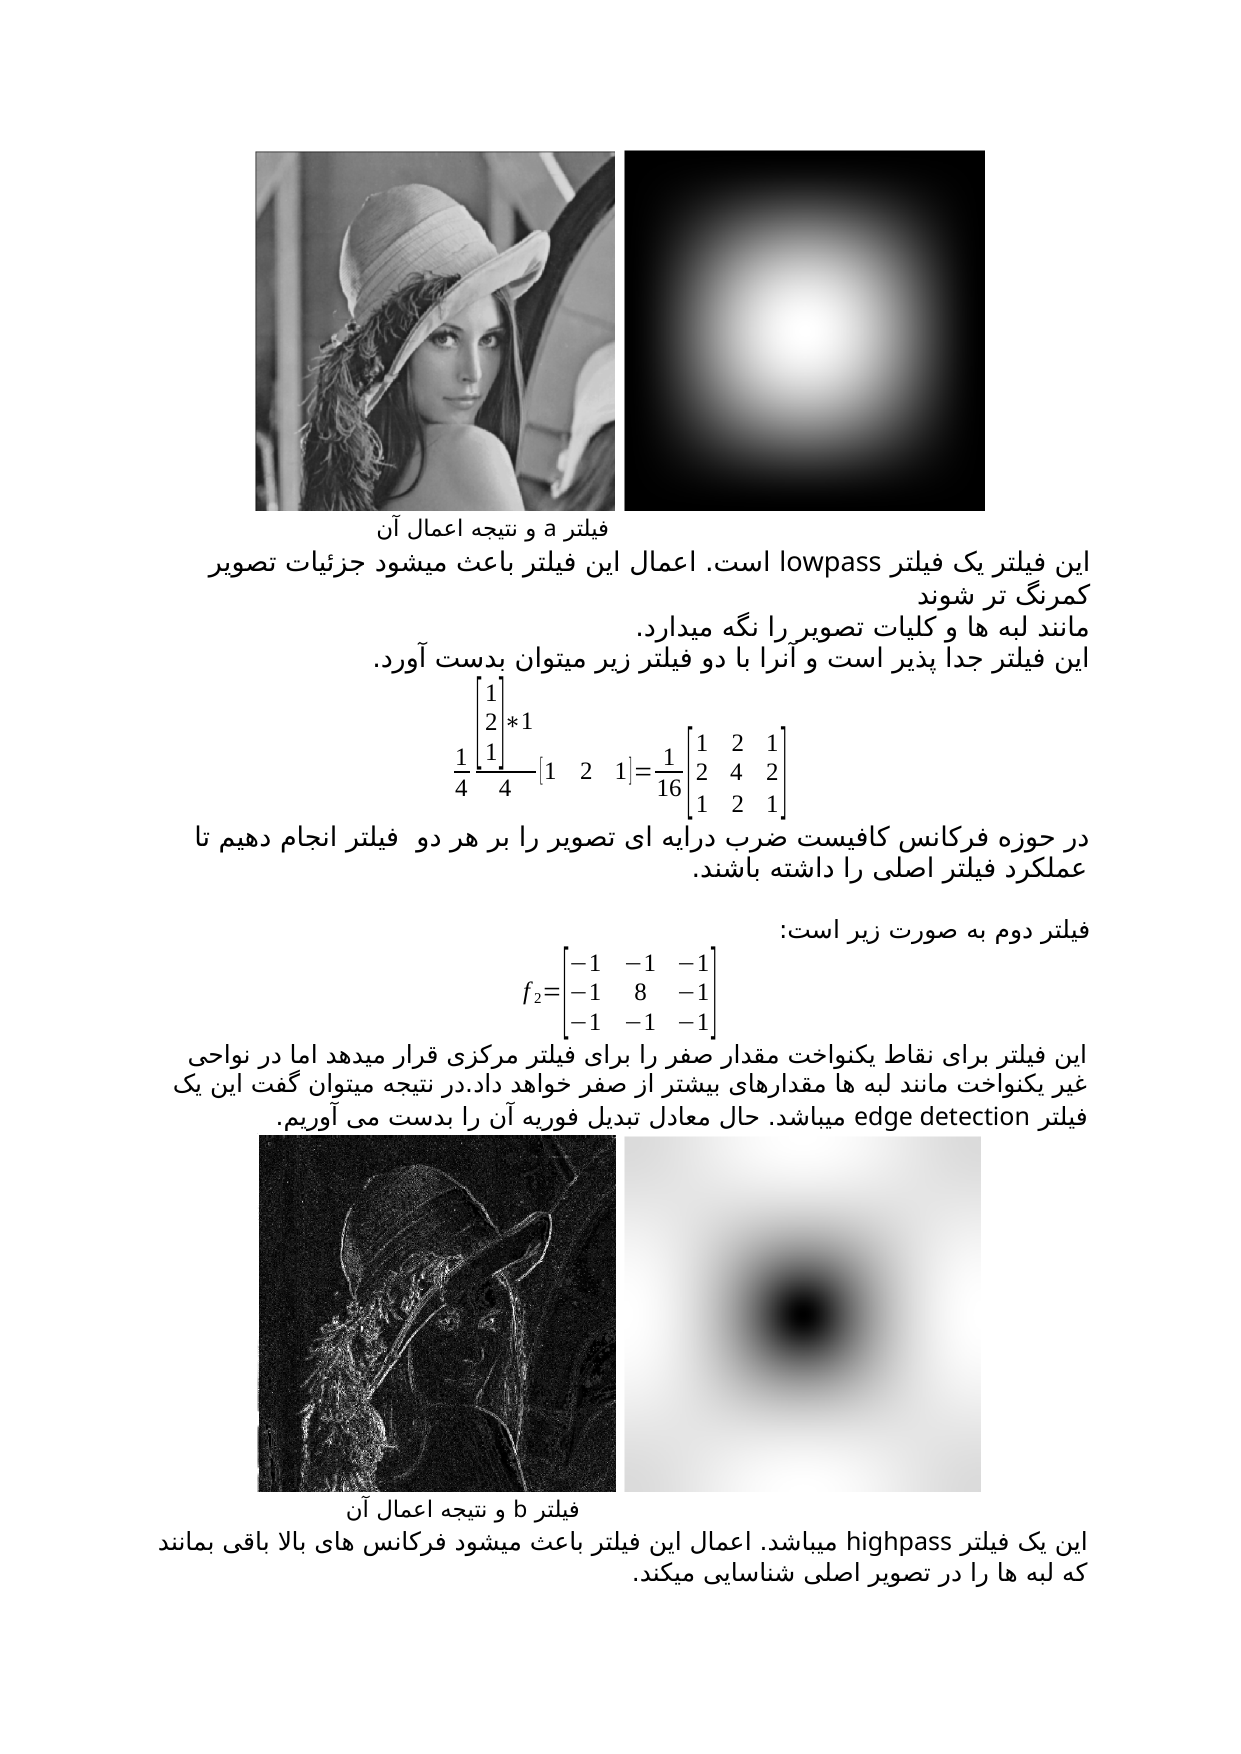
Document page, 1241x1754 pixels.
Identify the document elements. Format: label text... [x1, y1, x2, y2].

text این فیلتر یک فیلتر lowpass است. اعمال این فیلتر باعث میشود جزئیات تصویر کمرنگ تر شوند [150, 543, 1090, 611]
picture [256, 1132, 617, 1493]
text این فیلتر جدا پذیر است و آنرا با دو فیلتر زیر میتوان بدست آورد. [150, 643, 1090, 674]
text فیلتر a و نتیجه اعمال آن [150, 512, 1090, 543]
picture [255, 151, 616, 512]
picture [623, 150, 986, 512]
text فیلتر b و نتیجه اعمال آن [150, 1492, 1090, 1524]
picture [623, 1135, 982, 1493]
text فیلتر دوم به صورت زیر است: [150, 915, 1090, 944]
text در حوزه فرکانس کافیست ضرب درایه ای تصویر را بر هر دو فیلتر انجام دهیم تا عملکرد فیلتر اصلی را داشته باشند. [150, 821, 1090, 884]
text این یک فیلتر highpass میباشد. اعمال این فیلتر باعث میشود فرکانس های بالا باقی بمانند که لبه ها را در تصویر اصلی شناسایی میکند. [150, 1524, 1087, 1587]
text مانند لبه ها و کلیات تصویر را نگه میدارد. [150, 611, 1090, 643]
text این فیلتر برای نقاط یکنواخت مقدار صفر را برای فیلتر مرکزی قرار میدهد اما در نواحی غیر یکنواخت مانند لبه ها مقدارهای بیشتر از صفر خواهد داد.در نتیجه میتوان گفت این یک فیلتر edge detection میباشد. حال معادل تبدیل فوریه آن را بدست می آوریم. [150, 1040, 1087, 1133]
